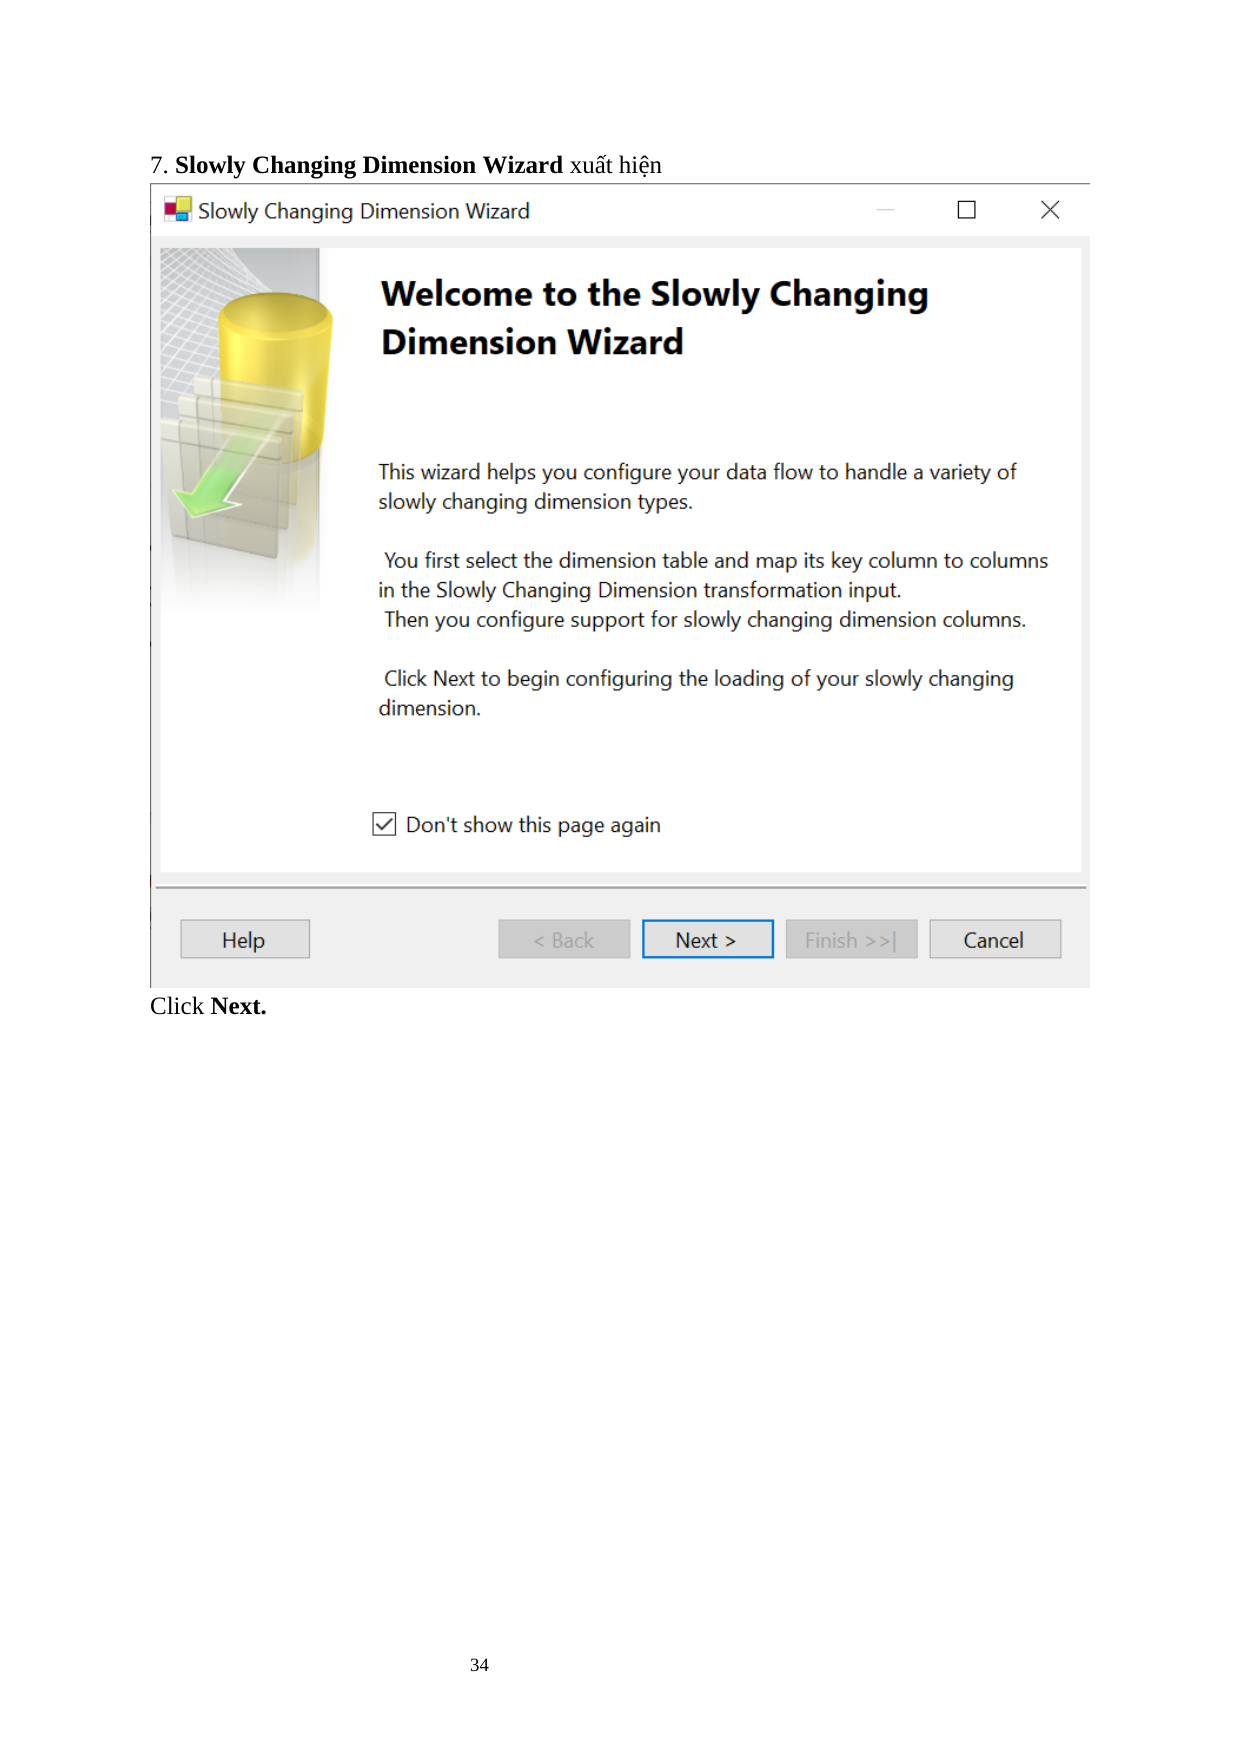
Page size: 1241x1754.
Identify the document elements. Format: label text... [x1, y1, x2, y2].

text 7. Slowly Changing Dimension Wizard xuất hiện [150, 150, 1090, 179]
picture [150, 183, 1090, 988]
text Click Next. [150, 991, 1090, 1020]
